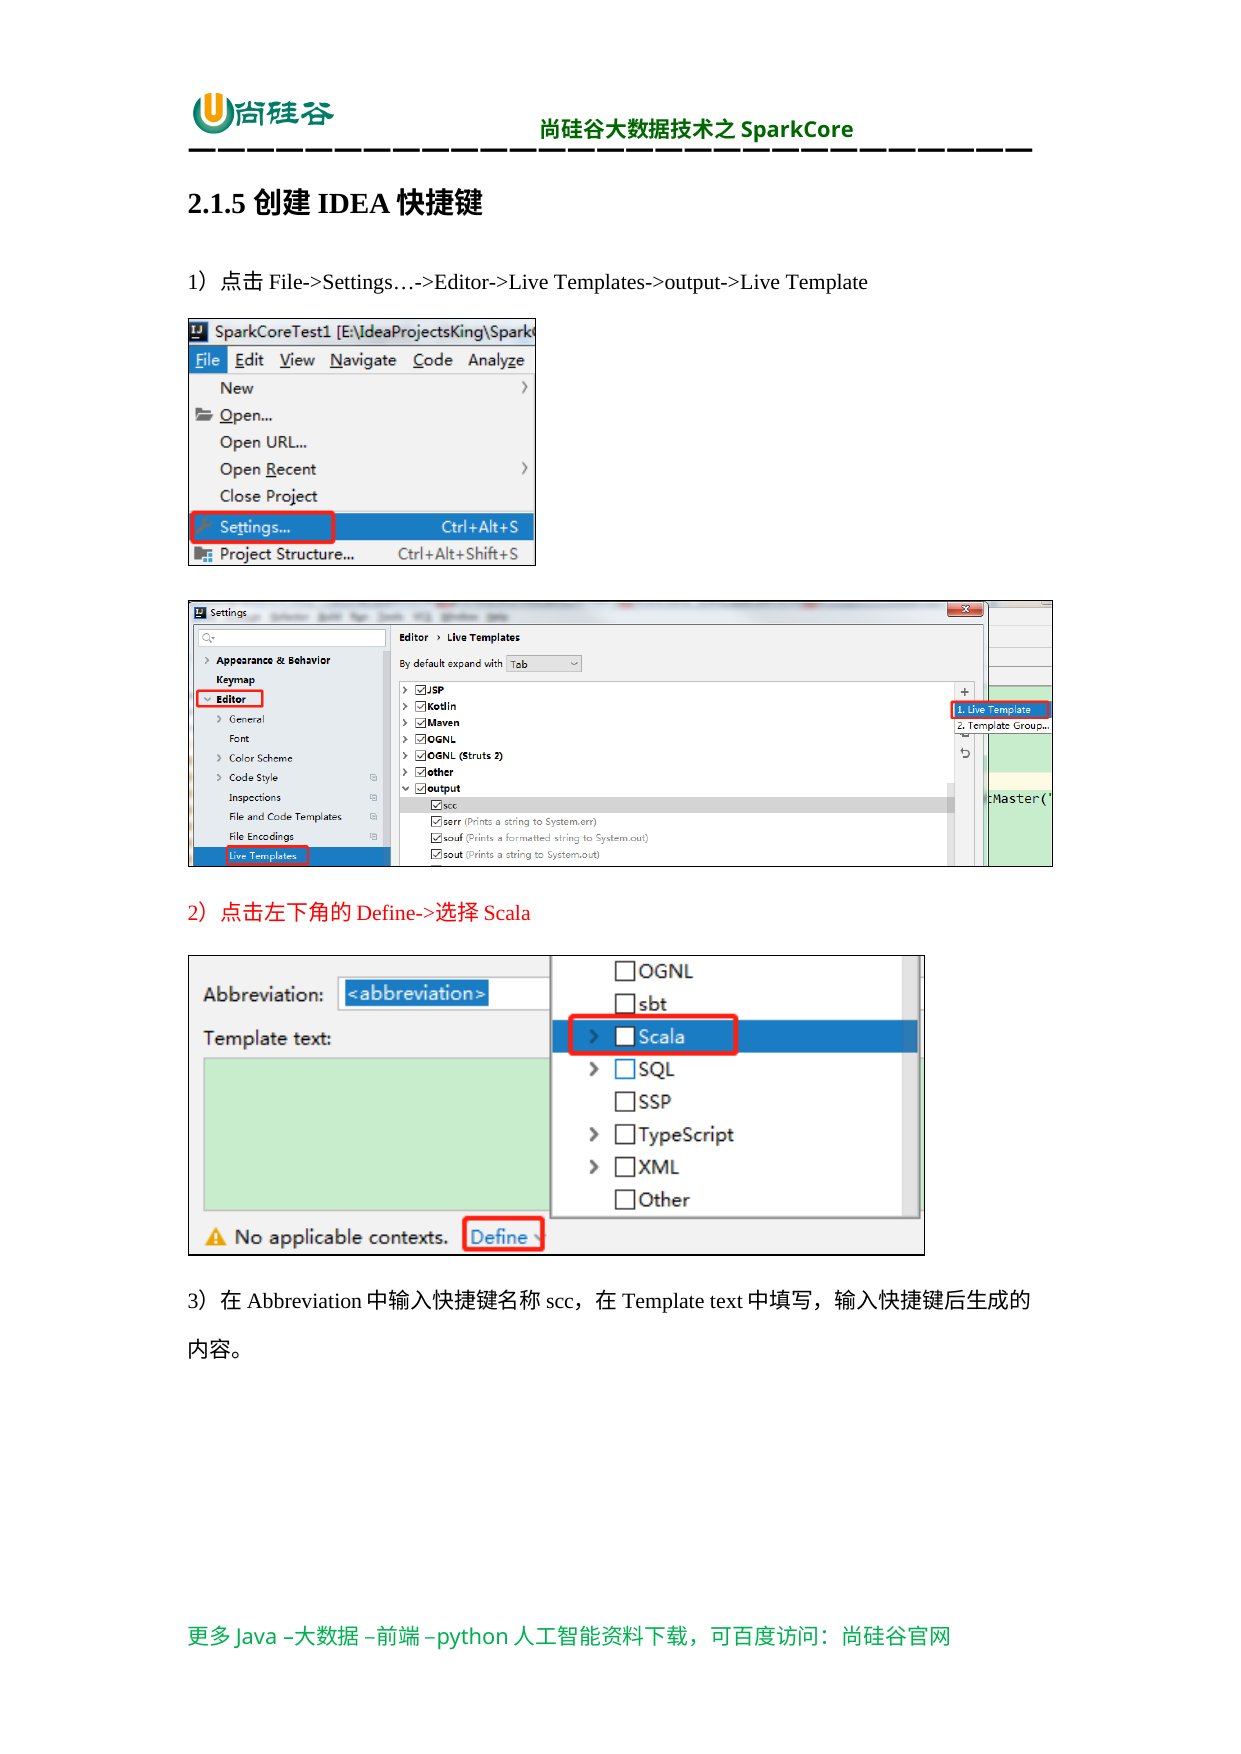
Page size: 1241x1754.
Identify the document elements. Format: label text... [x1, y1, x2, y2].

text 1）点击File->Settings…->Editor->Live Templates->output->Live Template [187, 264, 1053, 296]
text 3）在Abbreviation中输入快捷键名称scc，在Template text中填写，输入快捷键后生成的内容。 [187, 1282, 1053, 1364]
text 2）点击左下角的Define->选择Scala [187, 894, 1053, 927]
subtitle 2.1.5 创建IDEA快捷键 [187, 168, 1053, 233]
